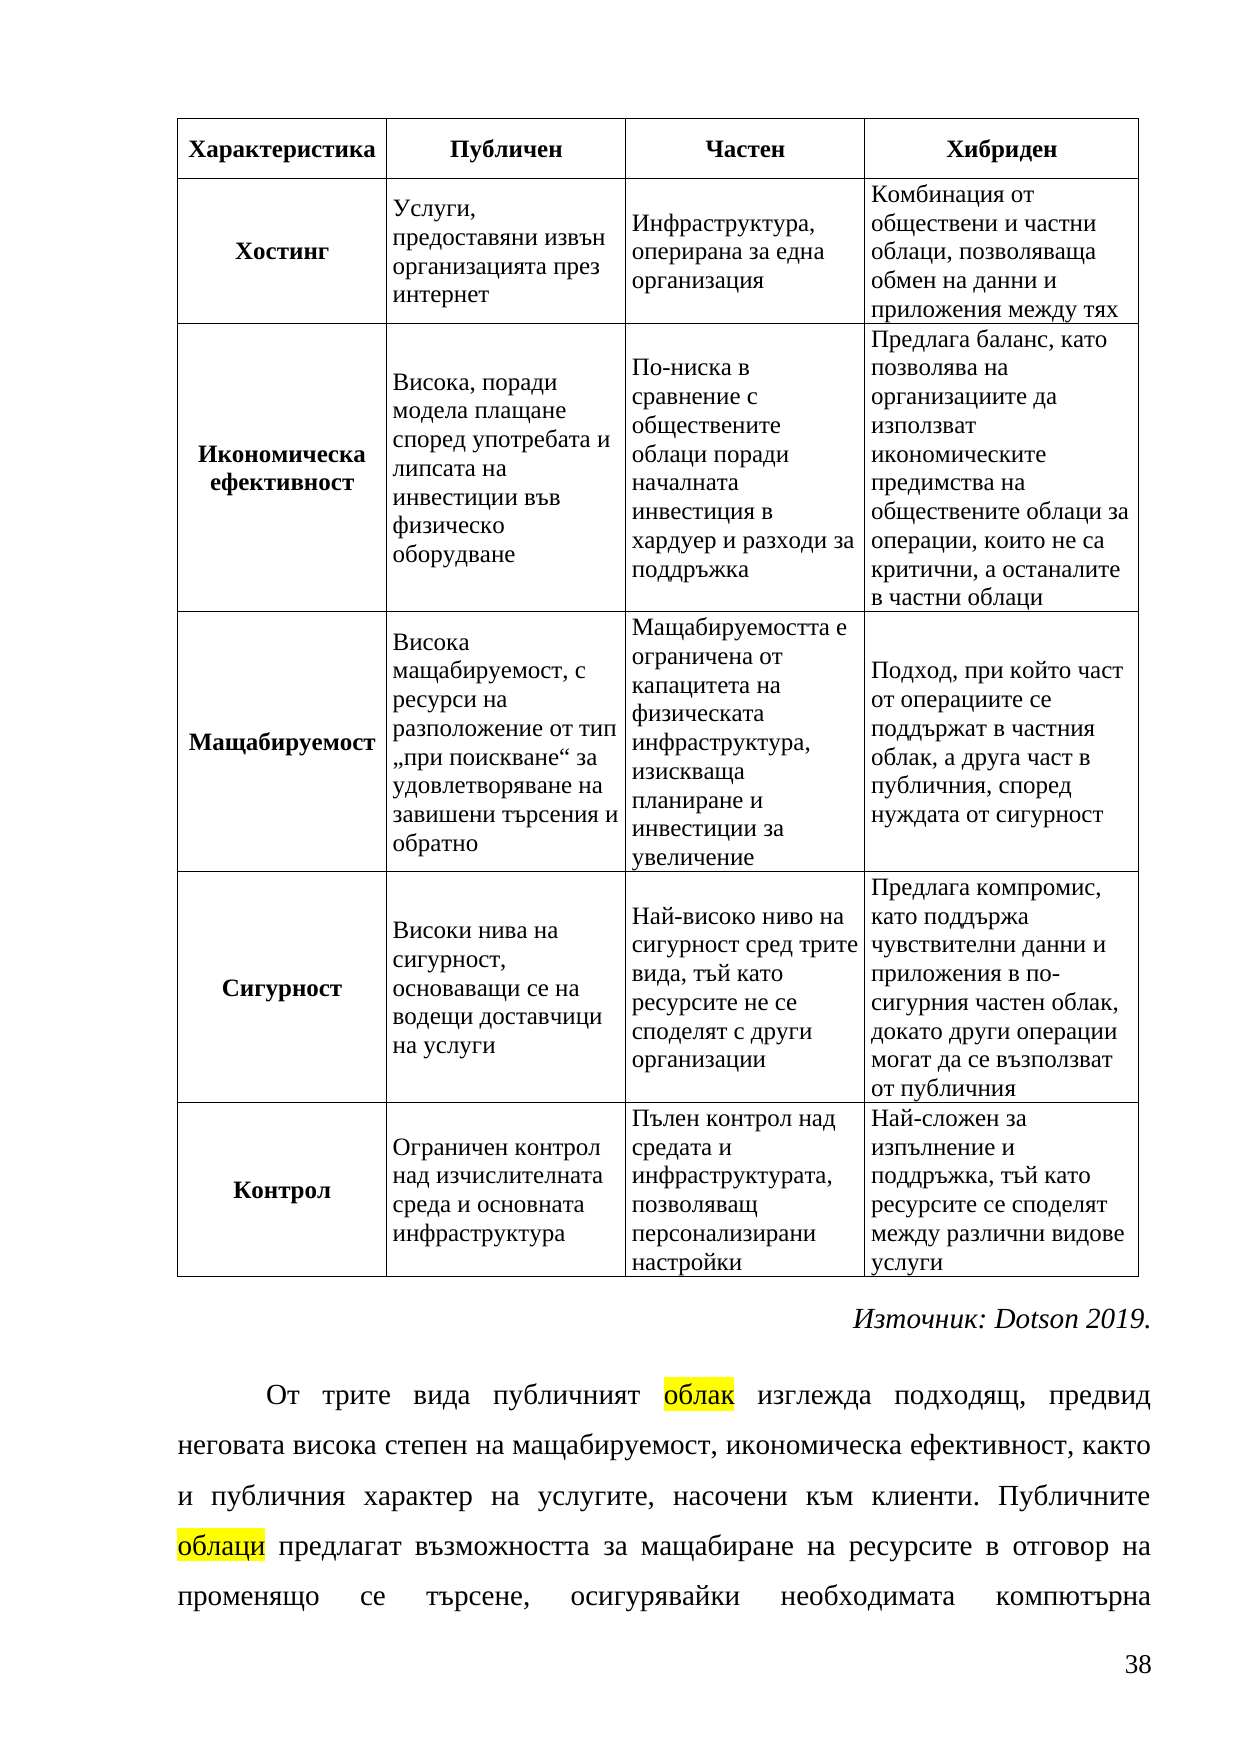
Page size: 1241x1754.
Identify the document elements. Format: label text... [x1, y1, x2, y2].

table_cell Мащабируемостта е ограничена от капацитета на физическата инфраструктура, изискваща планиране и инвестиции за увеличение [626, 612, 864, 871]
table_header Частен [626, 119, 864, 178]
table_cell Подход, при който част от операциите се поддържат в частния облак, а друга част в публичния, според нуждата от сигурност [865, 612, 1138, 871]
title Източник: Dotson 2019. [177, 1302, 1152, 1335]
table_header Характеристика [178, 119, 386, 178]
table_cell Инфраструктура, оперирана за една организация [626, 179, 864, 323]
table_cell Пълен контрол над средата и инфраструктурата, позволяващ персонализирани настройки [626, 1103, 864, 1276]
table_header Публичен [387, 119, 625, 178]
table_cell Ограничен контрол над изчислителната среда и основната инфраструктура [387, 1103, 625, 1276]
table_cell Най-сложен за изпълнение и поддръжка, тъй като ресурсите се споделят между различни видове услуги [865, 1103, 1138, 1276]
table_cell Предлага компромис, като поддържа чувствителни данни и приложения в по-сигурния частен облак, докато други операции могат да се възползват от публичния [865, 872, 1138, 1102]
table_cell Мащабируемост [178, 612, 386, 871]
table_cell Комбинация от обществени и частни облаци, позволяваща обмен на данни и приложения между тях [865, 179, 1138, 323]
table_cell Висока мащабируемост, с ресурси на разположение от тип „при поискване“ за удовлетворяване на завишени търсения и обратно [387, 612, 625, 871]
table_cell Сигурност [178, 872, 386, 1102]
table_cell Хостинг [178, 179, 386, 323]
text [177, 1377, 1152, 1612]
table_cell Икономическа ефективност [178, 324, 386, 611]
table_cell Контрол [178, 1103, 386, 1276]
table_cell По-ниска в сравнение с обществените облаци поради началната инвестиция в хардуер и разходи за поддръжка [626, 324, 864, 611]
table_cell Високи нива на сигурност, основаващи се на водещи доставчици на услуги [387, 872, 625, 1102]
table_cell Висока, поради модела плащане според употребата и липсата на инвестиции във физическо оборудване [387, 324, 625, 611]
table_cell Предлага баланс, като позволява на организациите да използват икономическите предимства на обществените облаци за операции, които не са критични, а останалите в частни облаци [865, 324, 1138, 611]
table_cell Най-високо ниво на сигурност сред трите вида, тъй като ресурсите не се споделят с други организации [626, 872, 864, 1102]
table_header Хибриден [865, 119, 1138, 178]
table_cell Услуги, предоставяни извън организацията през интернет [387, 179, 625, 323]
